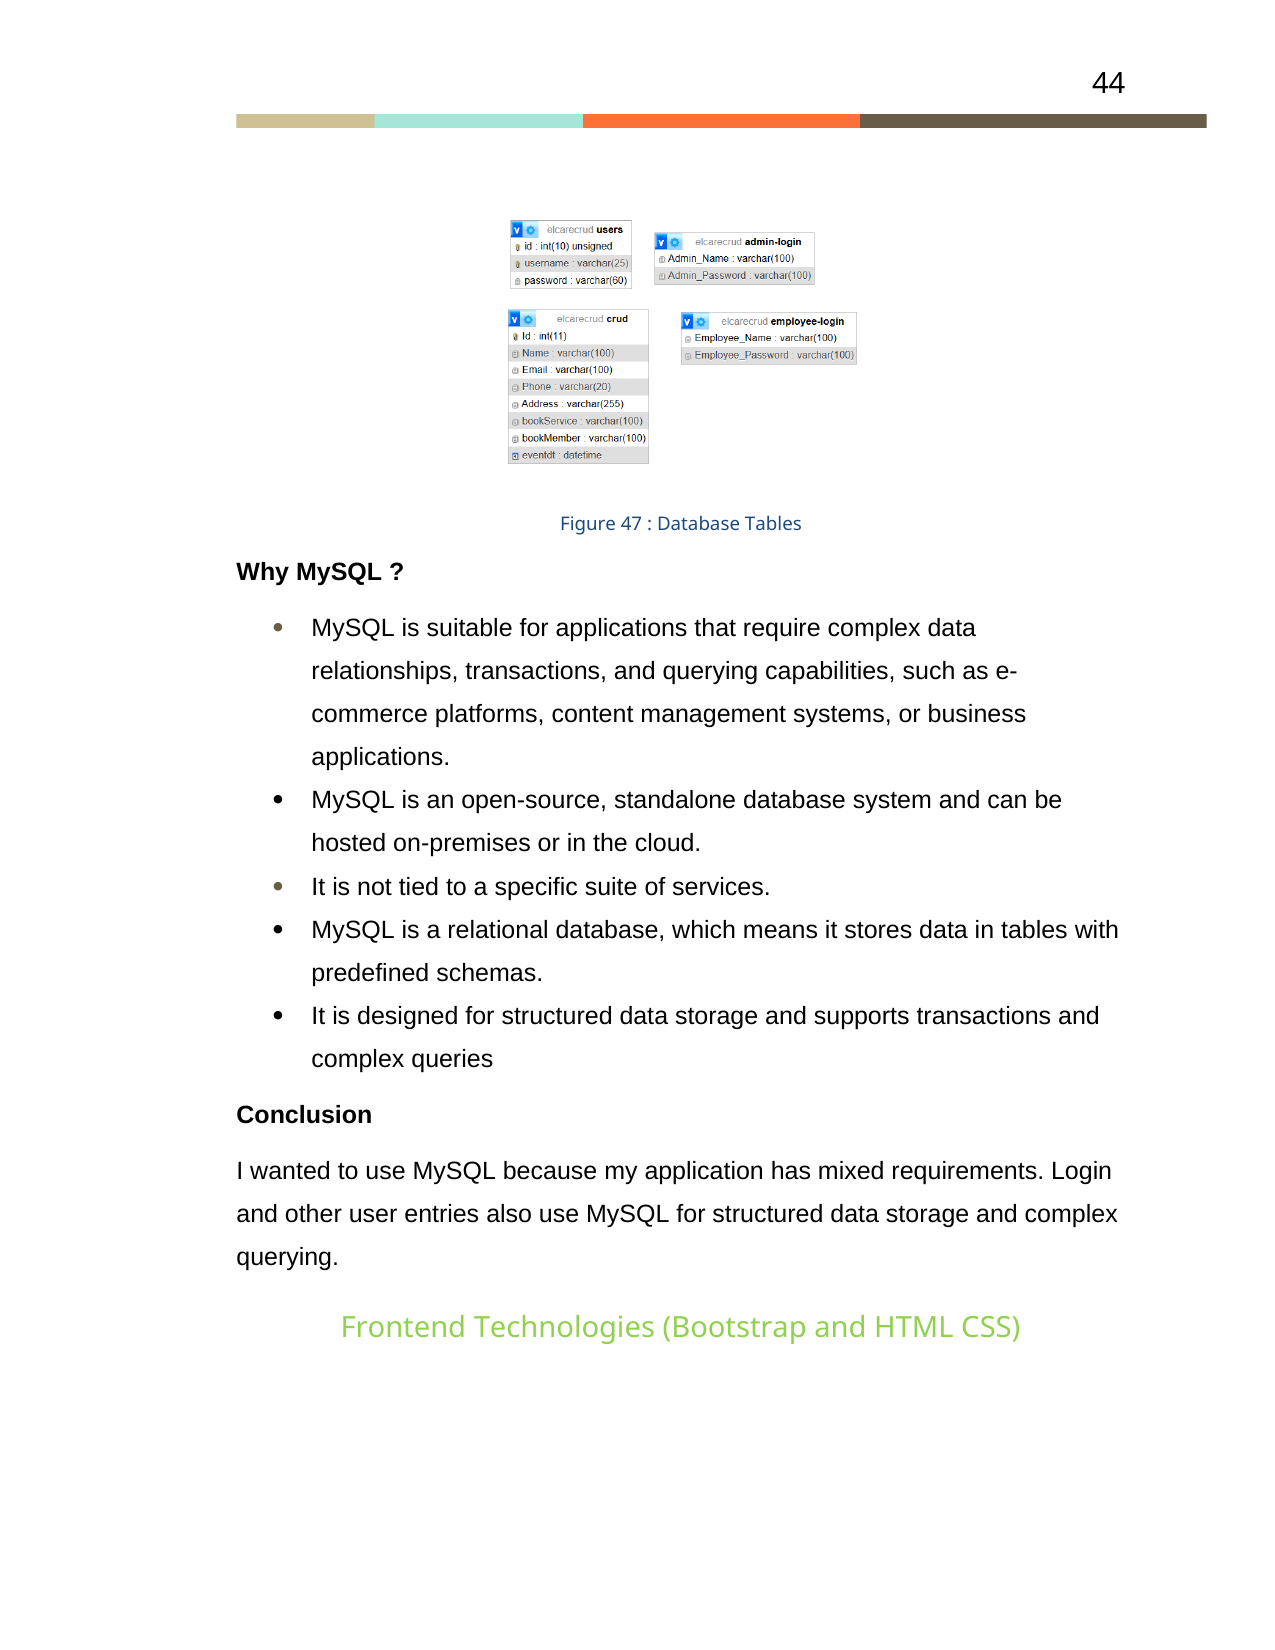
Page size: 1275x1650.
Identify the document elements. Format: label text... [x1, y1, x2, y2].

picture [236, 114, 1207, 128]
text Why MySQL ? [236, 557, 1125, 586]
list It is not tied to a specific suite of services. [274, 872, 1125, 900]
text Conclusion [236, 1100, 1125, 1129]
text I wanted to use MySQL because my application has mixed requirements. Login and other user entries also use MySQL for structured data storage and complex querying. [236, 1156, 1125, 1271]
list MySQL is suitable for applications that require complex data relationships, transactions, and querying capabilities, such as e-commerce platforms, content management systems, or business applications. [274, 613, 1125, 771]
list It is designed for structured data storage and supports transactions and complex queries [274, 1001, 1125, 1073]
list MySQL is a relational database, which means it stores data in tables with predefined schemas. [274, 915, 1125, 987]
picture [443, 172, 918, 495]
list MySQL is an open-source, standalone database system and can be hosted on-premises or in the cloud. [274, 785, 1125, 857]
subtitle Frontend Technologies (Bootstrap and HTML CSS) [236, 1306, 1125, 1346]
text Figure 47 : Database Tables [236, 511, 1125, 536]
